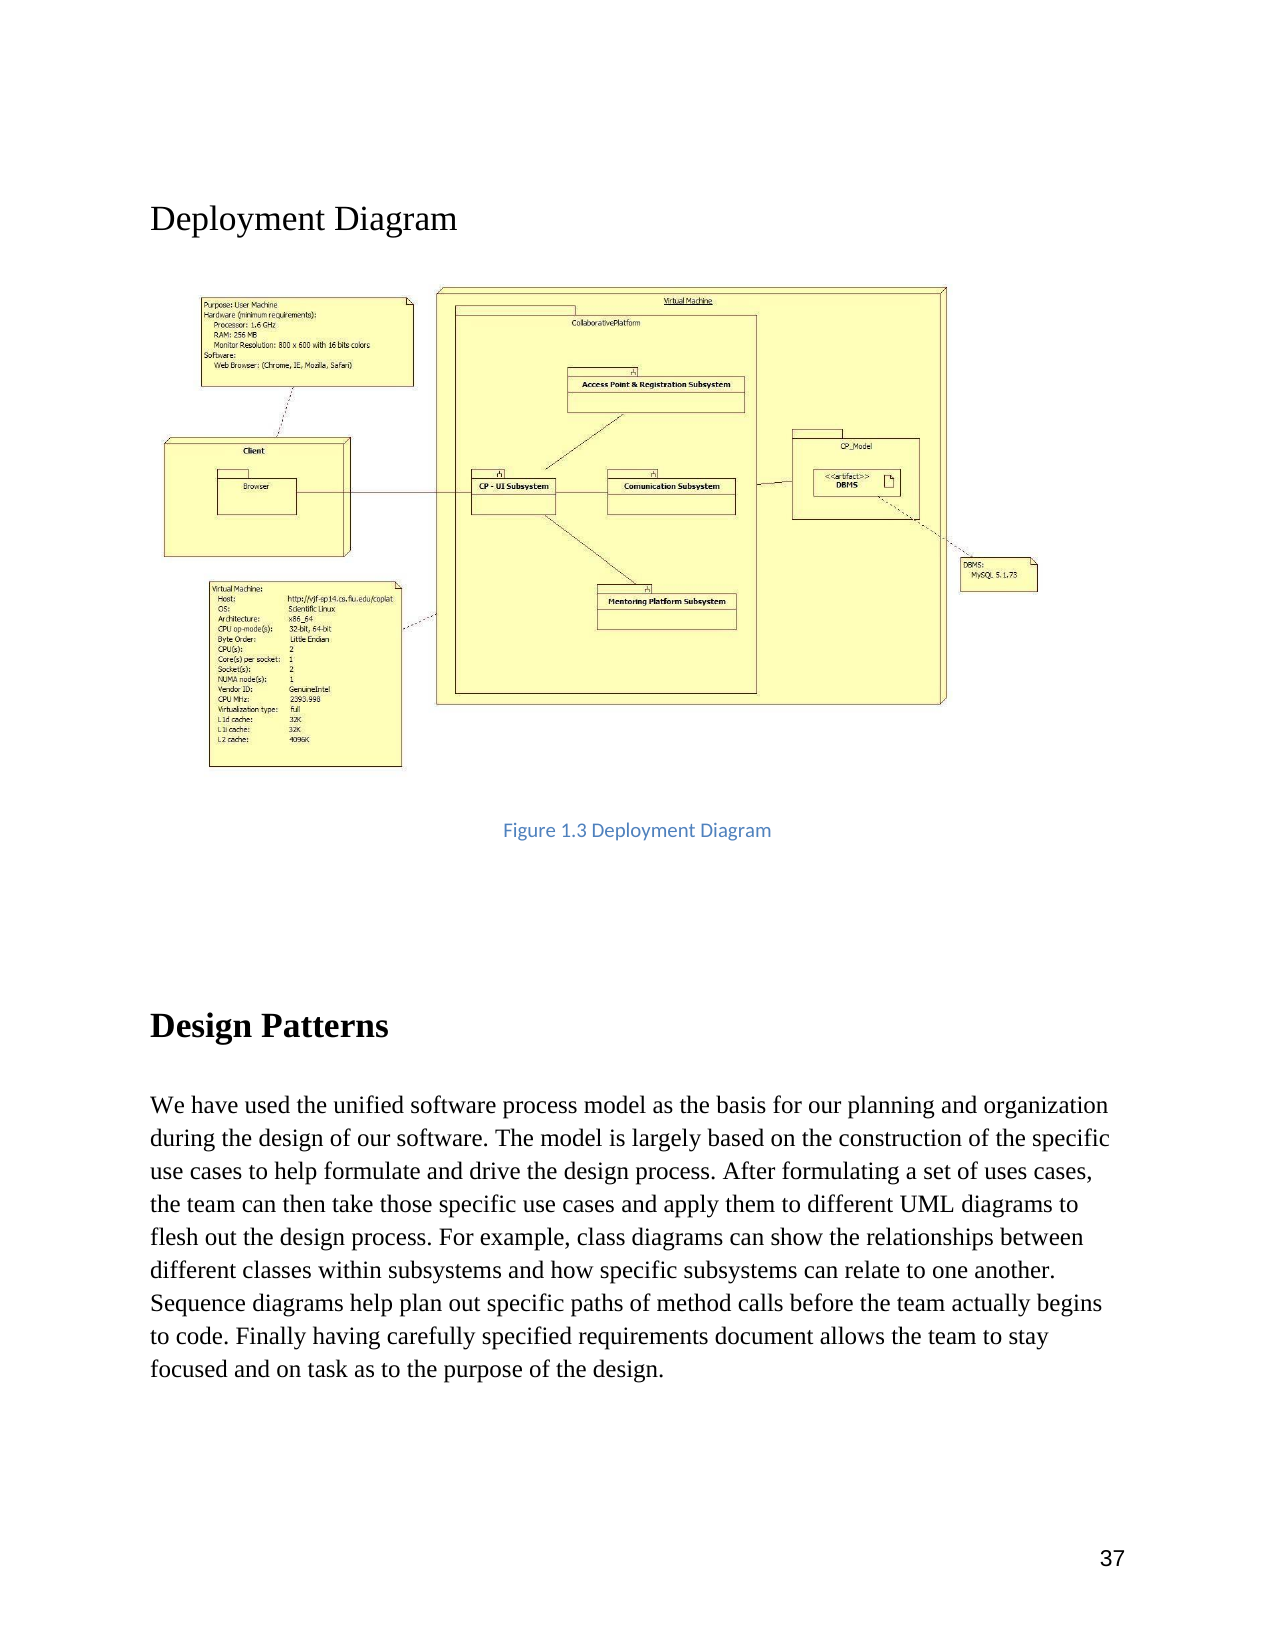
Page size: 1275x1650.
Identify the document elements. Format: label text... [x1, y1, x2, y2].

subtitle Design Patterns [150, 1004, 1125, 1045]
picture [150, 273, 1050, 780]
text We have used the unified software process model as the basis for our planning and organization during the design of our software. The model is largely based on the construction of the specific use cases to help formulate and drive the design process. After formulating a set of uses cases, the team can then take those specific use cases and apply them to different UML diagrams to flesh out the design process. For example, class diagrams can show the relationships between different classes within subsystems and how specific subsystems can relate to one another. Sequence diagrams help plan out specific paths of method calls before the team actually begins to code. Finally having carefully specified requirements document allows the team to stay focused and on task as to the purpose of the design. [150, 1090, 1125, 1383]
text Deployment Diagram [150, 197, 1125, 238]
text Figure 1.3 Deployment Diagram [150, 817, 1125, 843]
